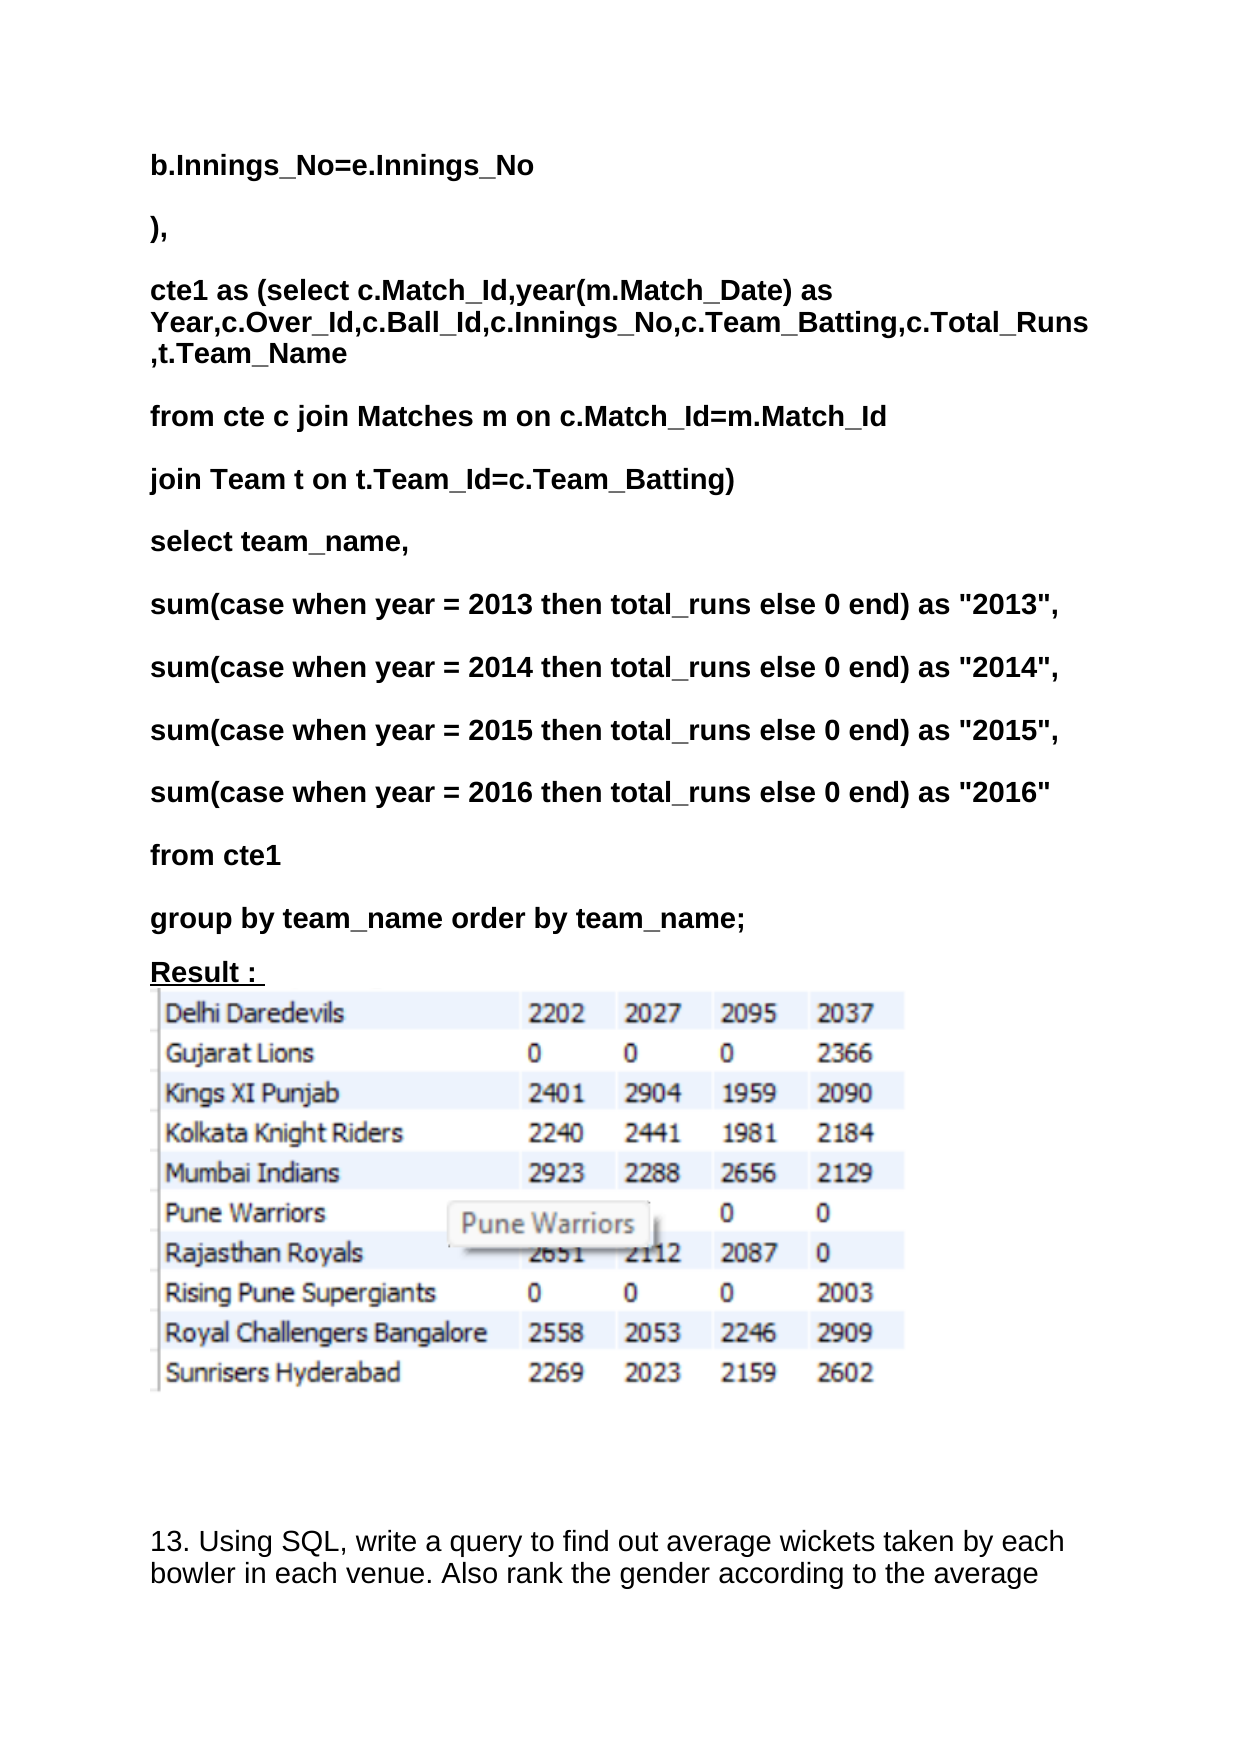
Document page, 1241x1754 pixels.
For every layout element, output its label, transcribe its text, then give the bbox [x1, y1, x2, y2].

text sum(case when year = 2013 then total_runs else 0 end) as "2013", [150, 589, 1090, 621]
text from cte c join Matches m on c.Match_Id=m.Match_Id [150, 401, 1090, 433]
text select team_name, [150, 527, 1090, 558]
text group by team_name order by team_name; [150, 903, 1090, 934]
text sum(case when year = 2015 then total_runs else 0 end) as "2015", [150, 715, 1090, 746]
text sum(case when year = 2016 then total_runs else 0 end) as "2016" [150, 777, 1090, 809]
text join Team t on t.Team_Id=c.Team_Batting) [150, 464, 1090, 495]
text ), [150, 213, 1090, 244]
text cte1 as (select c.Match_Id,year(m.Match_Date) as Year,c.Over_Id,c.Ball_Id,c.Innings_No,c.Team_Batting,c.Total_Runs,t.Team_Name [150, 275, 1090, 370]
picture [150, 988, 921, 1401]
text Result : [150, 955, 1090, 989]
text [150, 1526, 1090, 1589]
text from cte1 [150, 840, 1090, 872]
text sum(case when year = 2014 then total_runs else 0 end) as "2014", [150, 652, 1090, 683]
text b.Innings_No=e.Innings_No [150, 150, 1090, 181]
